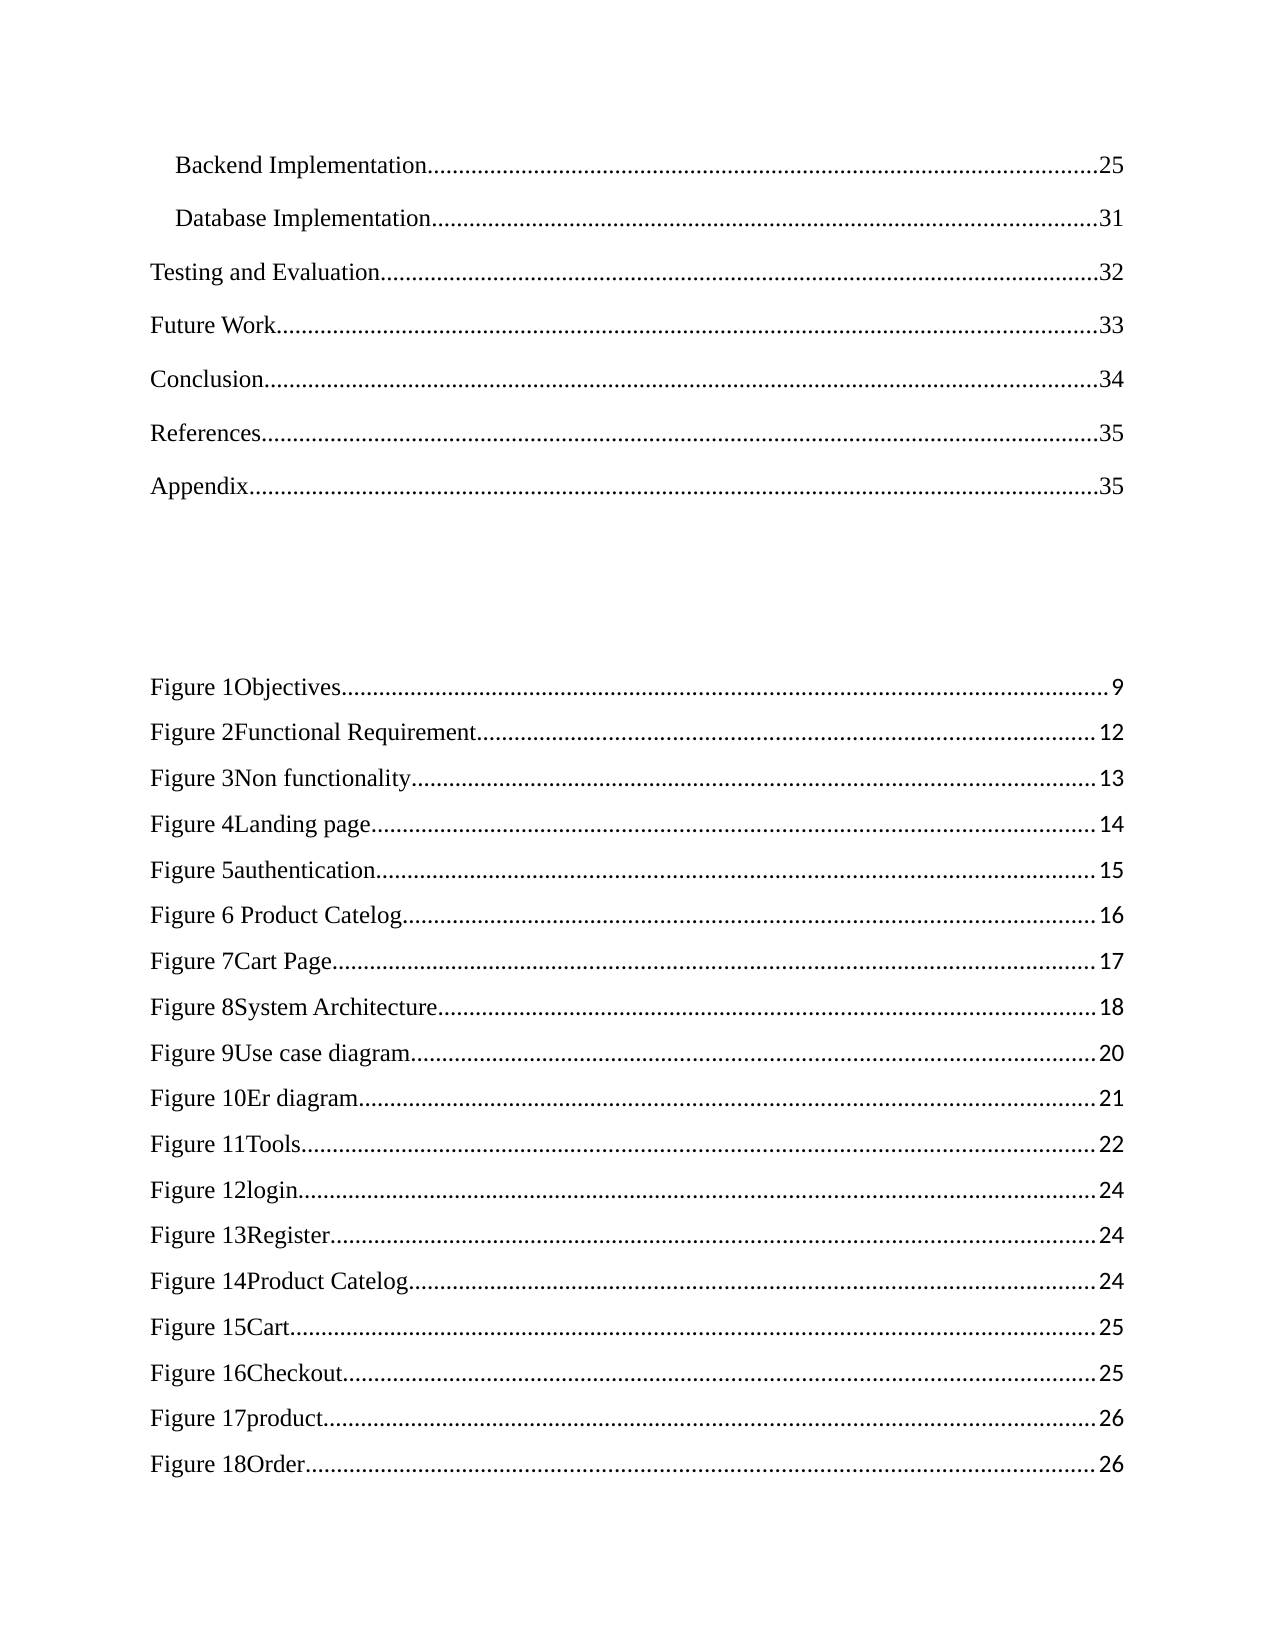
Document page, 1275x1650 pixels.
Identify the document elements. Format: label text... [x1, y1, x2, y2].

text Figure 2Functional Requirement 12 [150, 717, 1125, 747]
text Figure 11Tools 22 [150, 1128, 1125, 1159]
text Figure 12login 24 [150, 1174, 1125, 1204]
text Figure 9Use case diagram 20 [150, 1037, 1125, 1067]
text Figure 17product 26 [150, 1402, 1125, 1433]
text Figure 16Checkout 25 [150, 1357, 1125, 1387]
text Figure 4Landing page 14 [150, 808, 1125, 838]
text Figure 5authentication 15 [150, 854, 1125, 884]
text Figure 1Objectives 9 [150, 671, 1125, 701]
text Figure 7Cart Page 17 [150, 945, 1125, 976]
text Figure 15Cart 25 [150, 1311, 1125, 1342]
text Figure 13Register 24 [150, 1219, 1125, 1250]
text Figure 3Non functionality 13 [150, 762, 1125, 793]
text Figure 6 Product Catelog 16 [150, 899, 1125, 930]
text Figure 14Product Catelog 24 [150, 1265, 1125, 1296]
text Figure 10Er diagram 21 [150, 1082, 1125, 1113]
text Figure 18Order 26 [150, 1448, 1125, 1479]
text Figure 8System Architecture 18 [150, 991, 1125, 1021]
